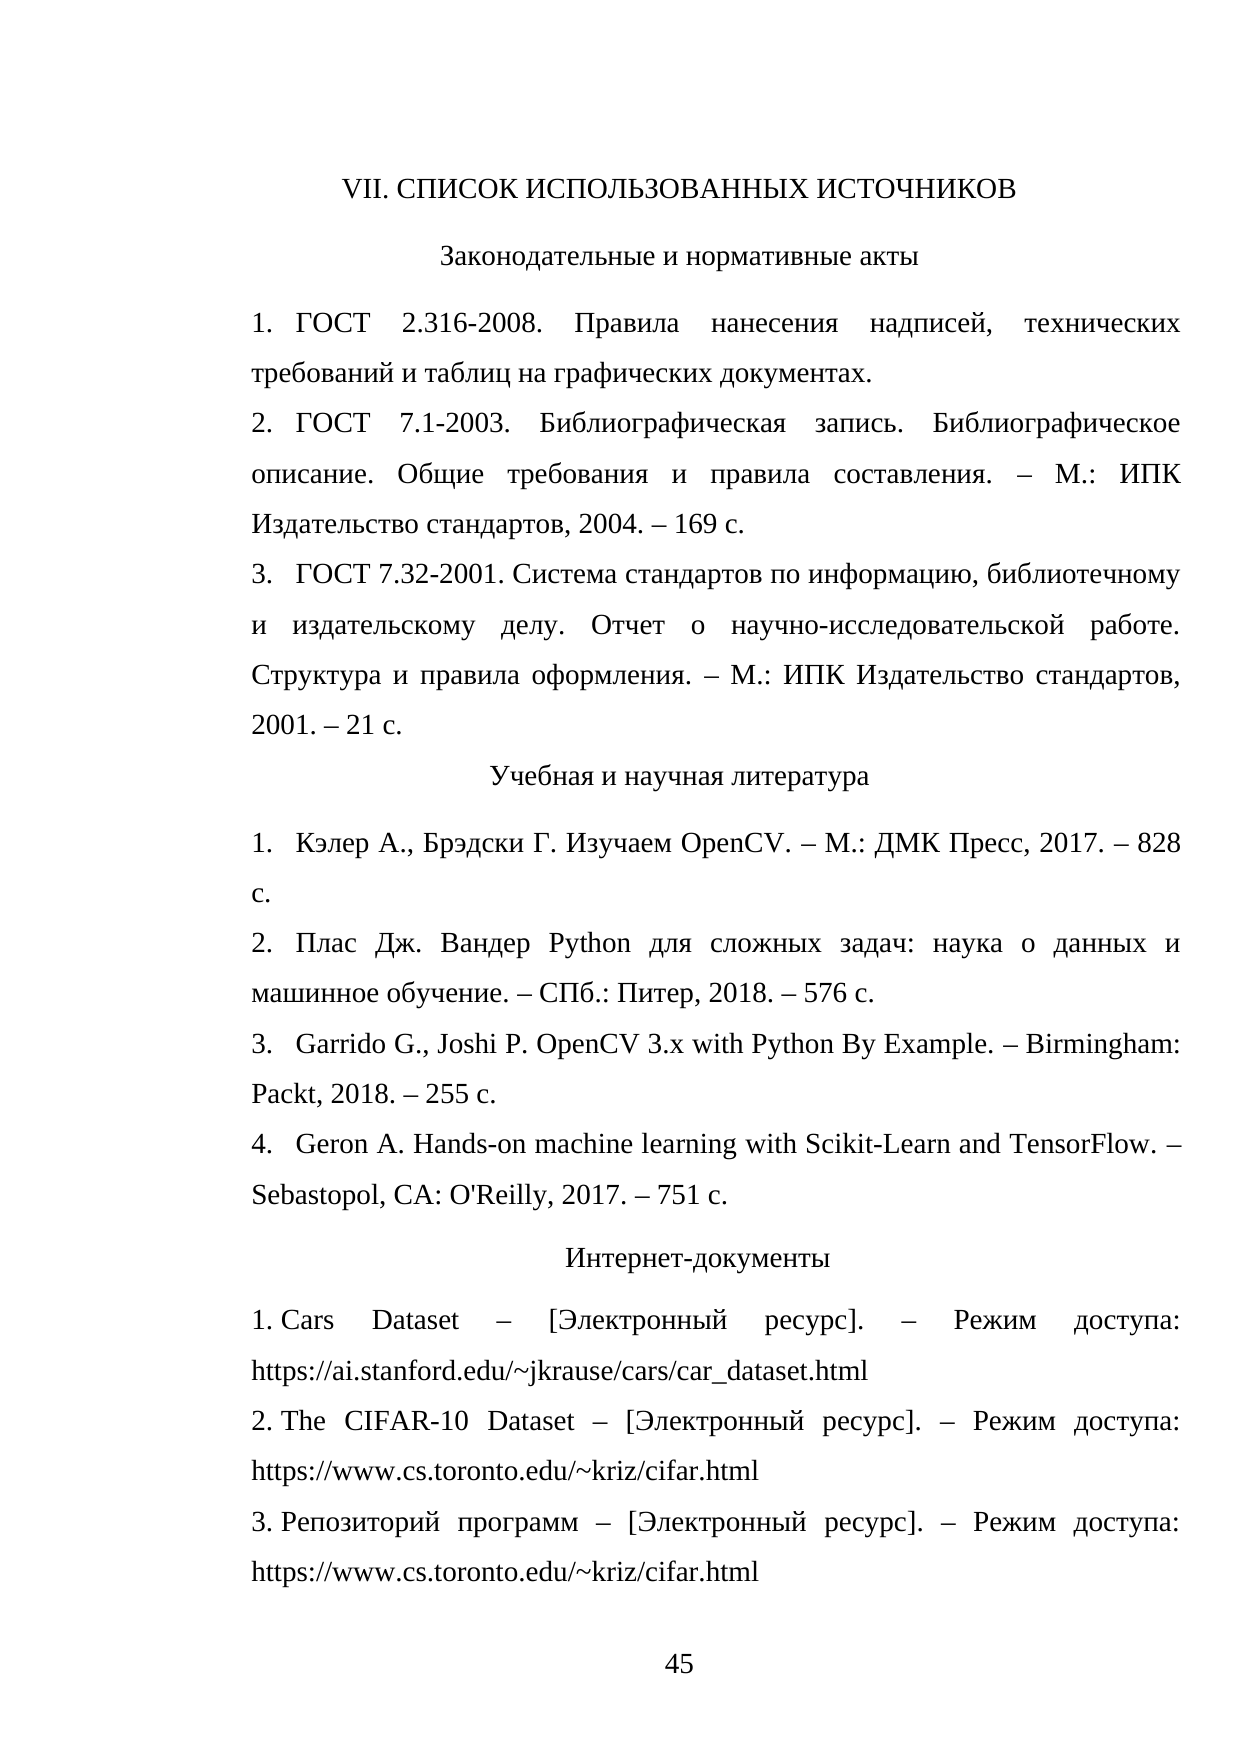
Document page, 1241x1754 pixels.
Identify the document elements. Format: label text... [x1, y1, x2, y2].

list ГОСТ 7.1-2003. Библиографическая запись. Библиографическое описание. Общие требования и правила составления. – М.: ИПК Издательство стандартов, 2004. – 169 с. [251, 406, 1181, 540]
list Репозиторий программ – [Электронный ресурс]. – Режим доступа: https://www.cs.toronto.edu/~kriz/cifar.html [251, 1504, 1181, 1588]
list ГОСТ 2.316-2008. Правила нанесения надписей, технических требований и таблиц на графических документах. [251, 305, 1181, 389]
list The CIFAR-10 Dataset – [Электронный ресурс]. – Режим доступа: https://www.cs.toronto.edu/~kriz/cifar.html [251, 1403, 1181, 1487]
list Geron A. Hands-on machine learning with Scikit-Learn and TensorFlow. – Sebastopol, CA: O'Reilly, 2017. – 751 с. [251, 1127, 1181, 1210]
text Интернет-документы [214, 1240, 1181, 1273]
list Garrido G., Joshi P. OpenCV 3.x with Python By Example. – Birmingham: Packt, 2018. – 255 с. [251, 1026, 1181, 1110]
list Плас Дж. Вандер Python для сложных задач: наука о данных и машинное обучение. – СПб.: Питер, 2018. – 576 с. [251, 925, 1181, 1009]
text Учебная и научная литература [177, 758, 1181, 791]
list Кэлер А., Брэдски Г. Изучаем OpenCV. – М.: ДМК Пресс, 2017. – 828 с. [251, 825, 1181, 908]
text Законодательные и нормативные акты [177, 238, 1181, 271]
list ГОСТ 7.32-2001. Система стандартов по информацию, библиотечному и издательскому делу. Отчет о научно-исследовательской работе. Структура и правила оформления. – М.: ИПК Издательство стандартов, 2001. – 21 с. [251, 556, 1181, 741]
subtitle VII. СПИСОК ИСПОЛЬЗОВАННЫХ ИСТОЧНИКОВ [177, 171, 1181, 204]
list Сars Dataset – [Электронный ресурс]. – Режим доступа: https://ai.stanford.edu/~jkrause/cars/car_dataset.html [251, 1302, 1181, 1386]
